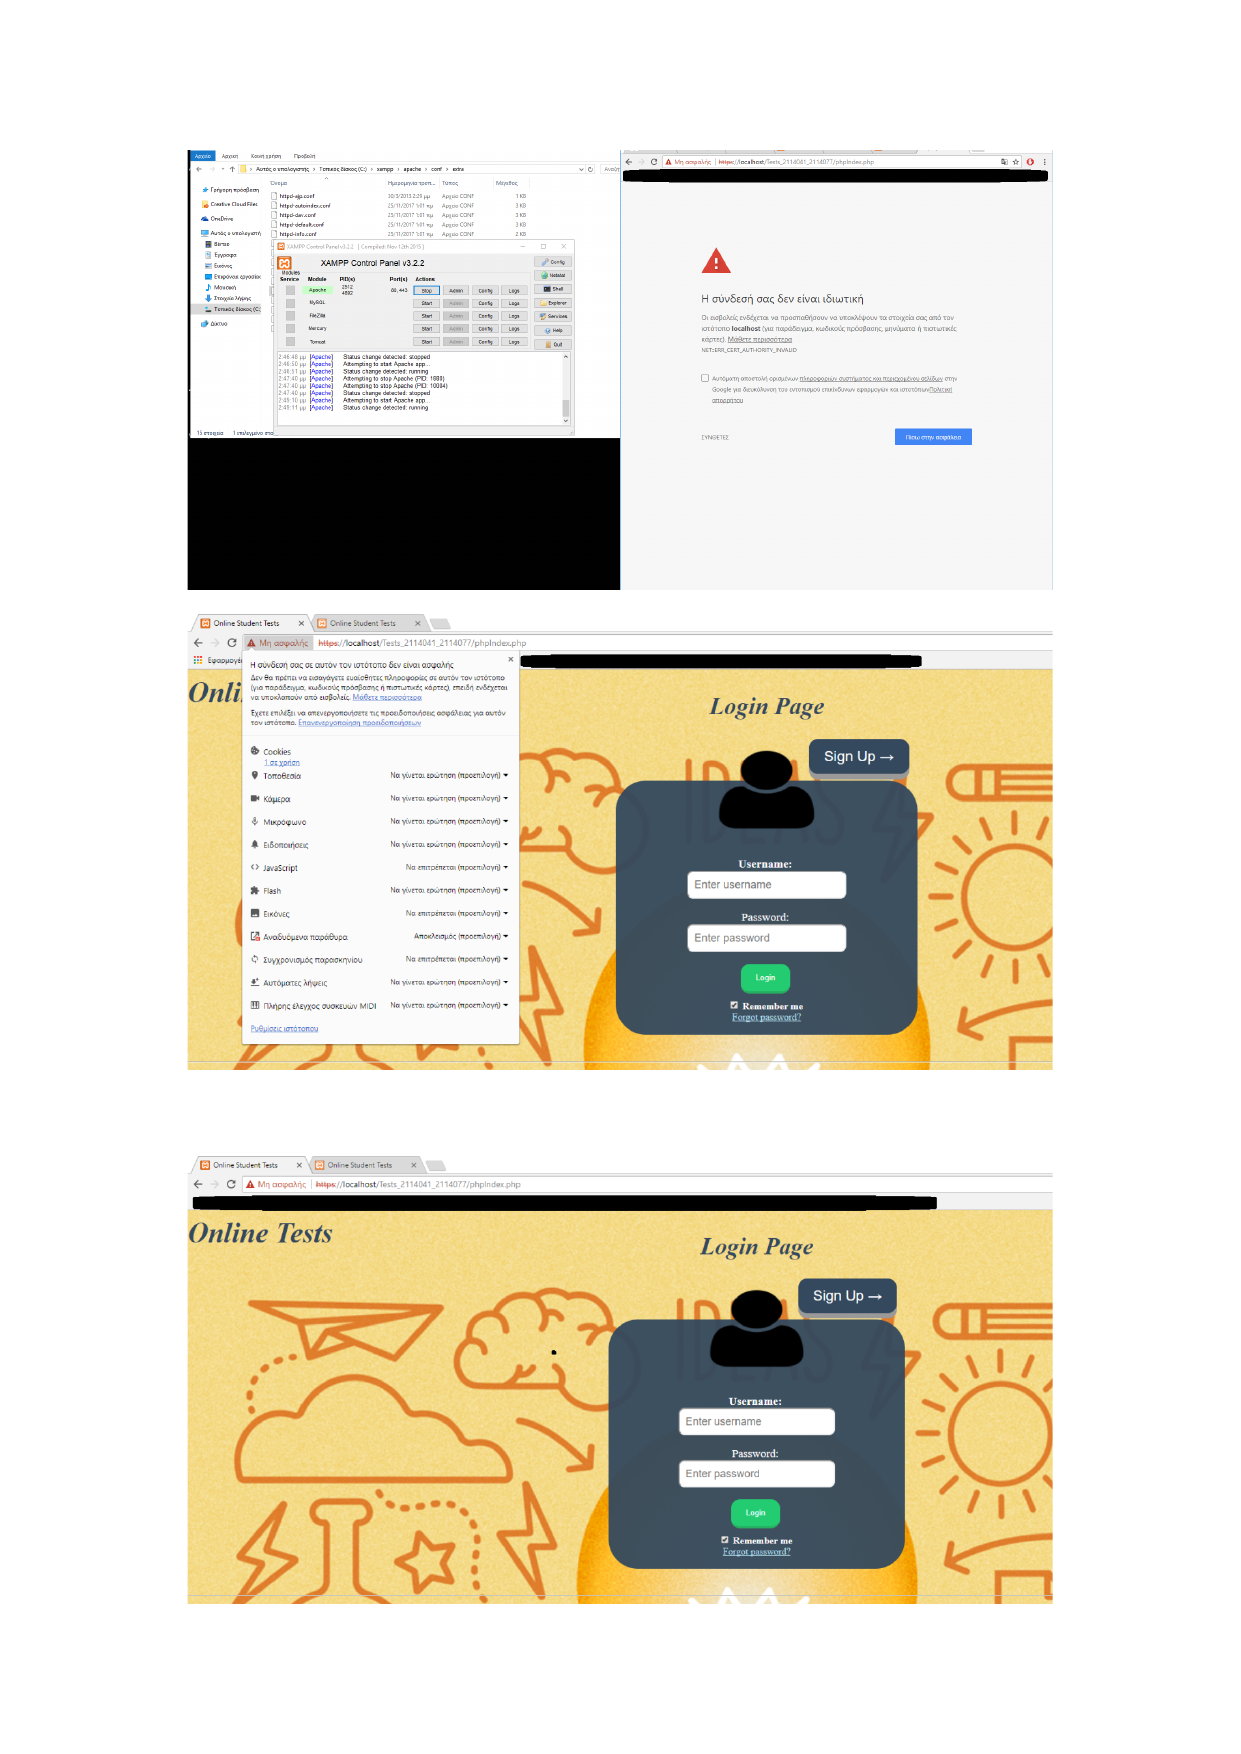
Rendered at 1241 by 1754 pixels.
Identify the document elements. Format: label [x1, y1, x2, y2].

picture [187, 614, 1053, 1070]
picture [187, 150, 1053, 590]
picture [187, 1156, 1053, 1604]
